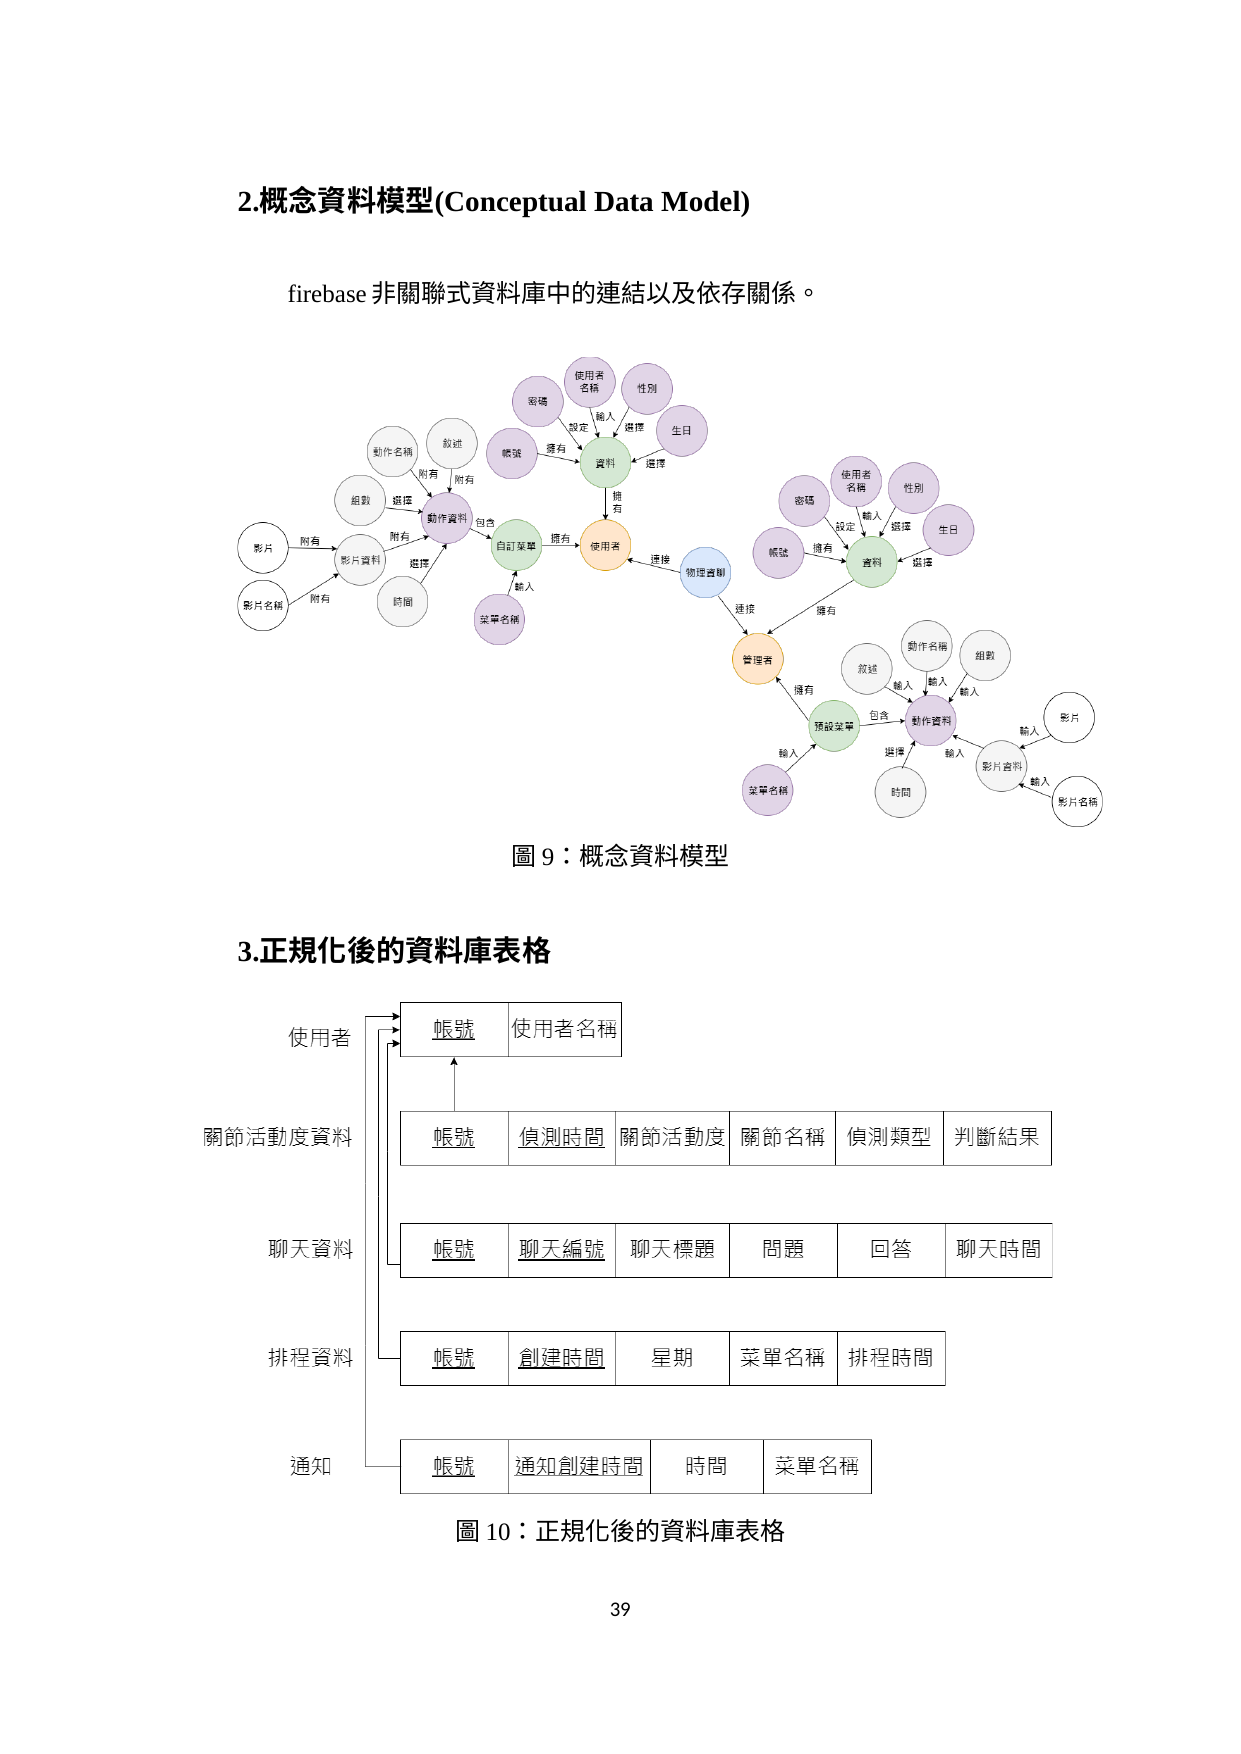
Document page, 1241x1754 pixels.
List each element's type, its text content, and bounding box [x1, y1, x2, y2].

text 3.正規化後的資料庫表格 [187, 911, 1053, 986]
picture [187, 1002, 1053, 1494]
text 圖 9：概念資料模型 [187, 836, 1053, 873]
text 圖 10：正規化後的資料庫表格 [187, 1511, 1053, 1548]
text 2.概念資料模型(Conceptual Data Model) [187, 161, 1053, 236]
picture [237, 357, 1103, 827]
text firebase非關聯式資料庫中的連結以及依存關係。 [237, 273, 1053, 311]
